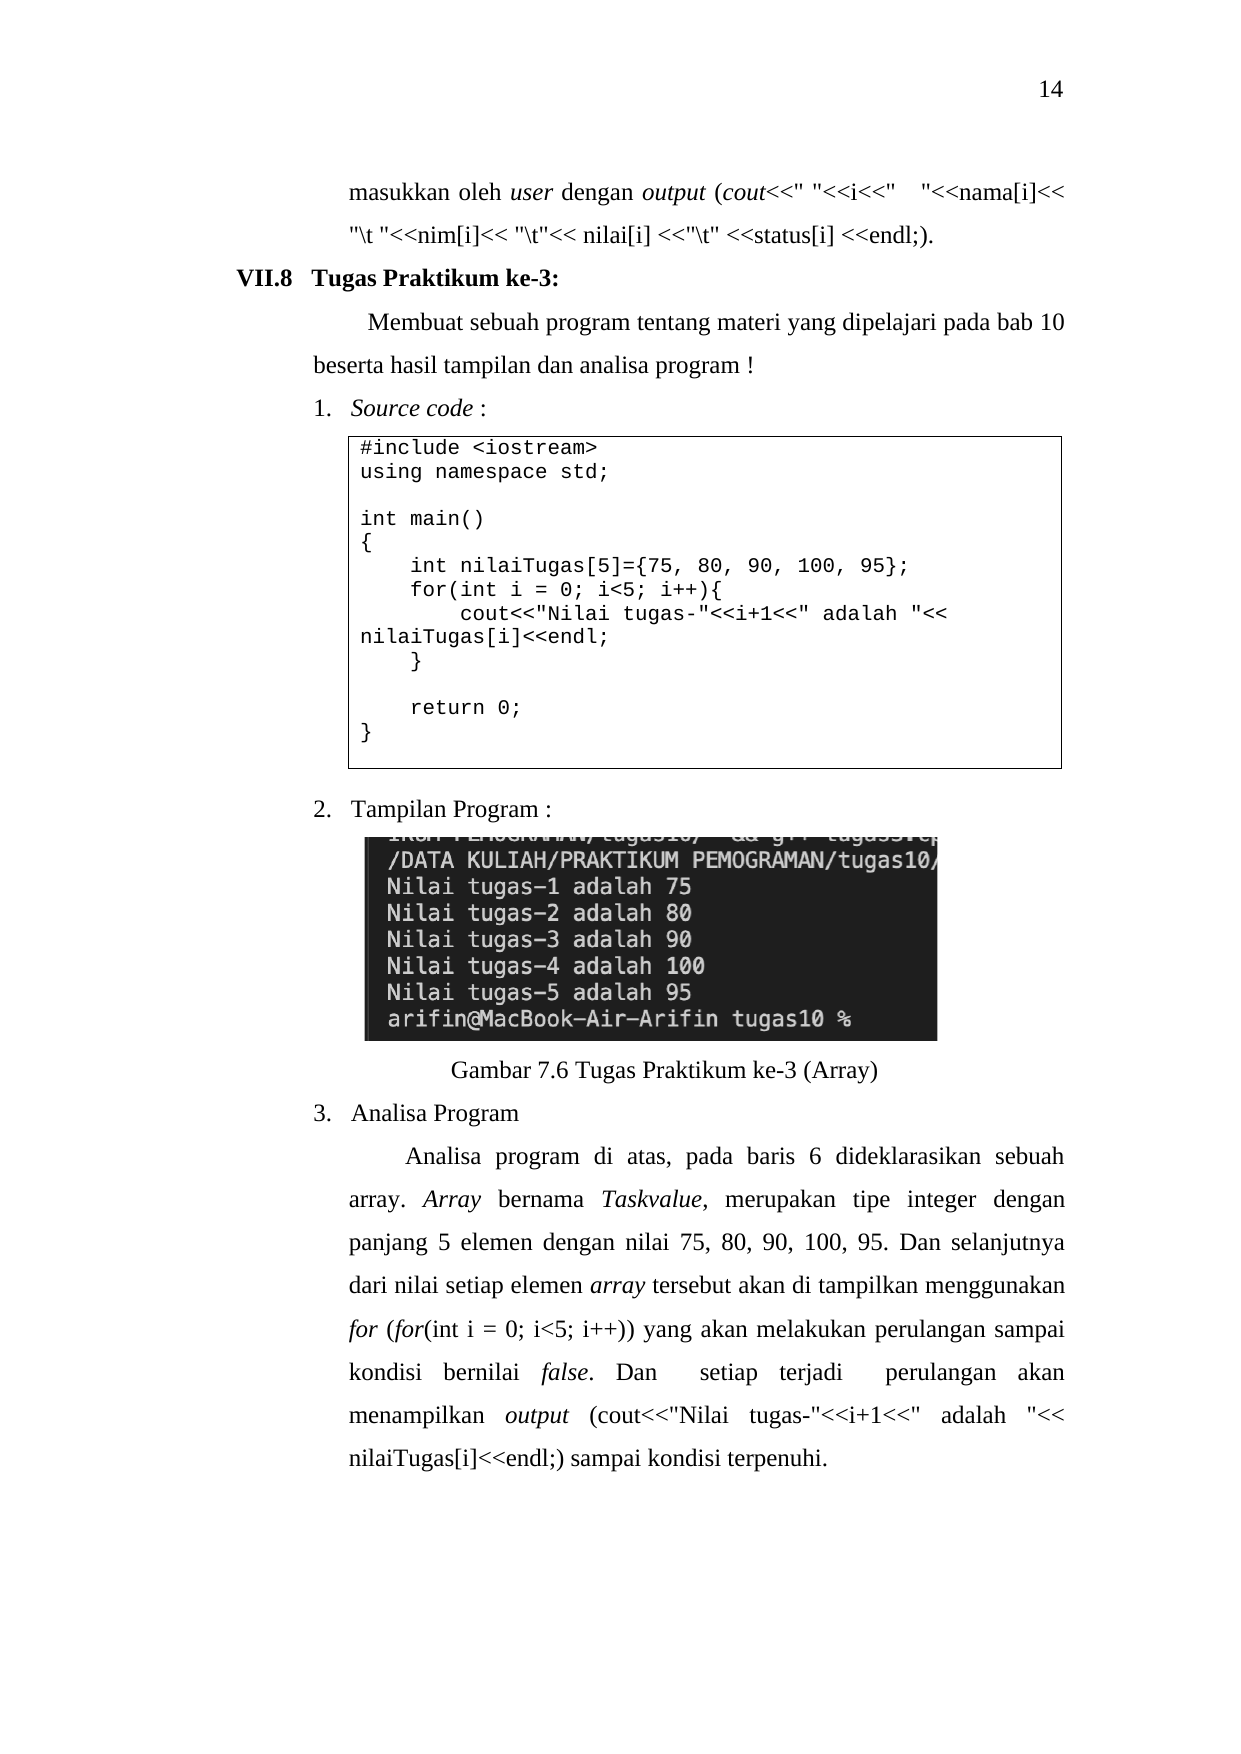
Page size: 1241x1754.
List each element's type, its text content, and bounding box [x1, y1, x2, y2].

list Analisa program di atas, pada baris 6 dideklarasikan sebuah array. Array bernama Taskvalue, merupakan tipe integer dengan panjang 5 elemen dengan nilai 75, 80, 90, 100, 95. Dan selanjutnya dari nilai setiap elemen array tersebut akan di tampilkan menggunakan for (for(int i = 0; i<5; i++)) yang akan melakukan perulangan sampai kondisi bernilai false. Dan setiap terjadi perulangan akan menampilkan output (cout<<"Nilai tugas-"<<i+1<<" adalah "<< nilaiTugas[i]<<endl;) sampai kondisi terpenuhi. [348, 1141, 1066, 1472]
list 2. Tampilan Program : [311, 794, 1066, 823]
list 1. Source code : [313, 393, 1066, 422]
subtitle VII.8 Tugas Praktikum ke-3: [236, 263, 1063, 292]
table_header #include <iostream> using namespace std; int main() { int nilaiTugas[5]={75, 80, 90, 100, 95}; for(int i = 0; i<5; i++){ cout<<"Nilai tugas-"<<i+1<<" adalah "<< nilaiTugas[i]<<endl; } return 0; } [349, 437, 1061, 768]
picture [364, 837, 938, 1041]
list Membuat sebuah program tentang materi yang dipelajari pada bab 10 beserta hasil tampilan dan analisa program ! [313, 307, 1066, 378]
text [349, 177, 1066, 249]
list 3. Analisa Program [313, 1098, 1066, 1127]
subtitle Gambar 7.6 Tugas Praktikum ke-3 (Array) [266, 1055, 1063, 1084]
